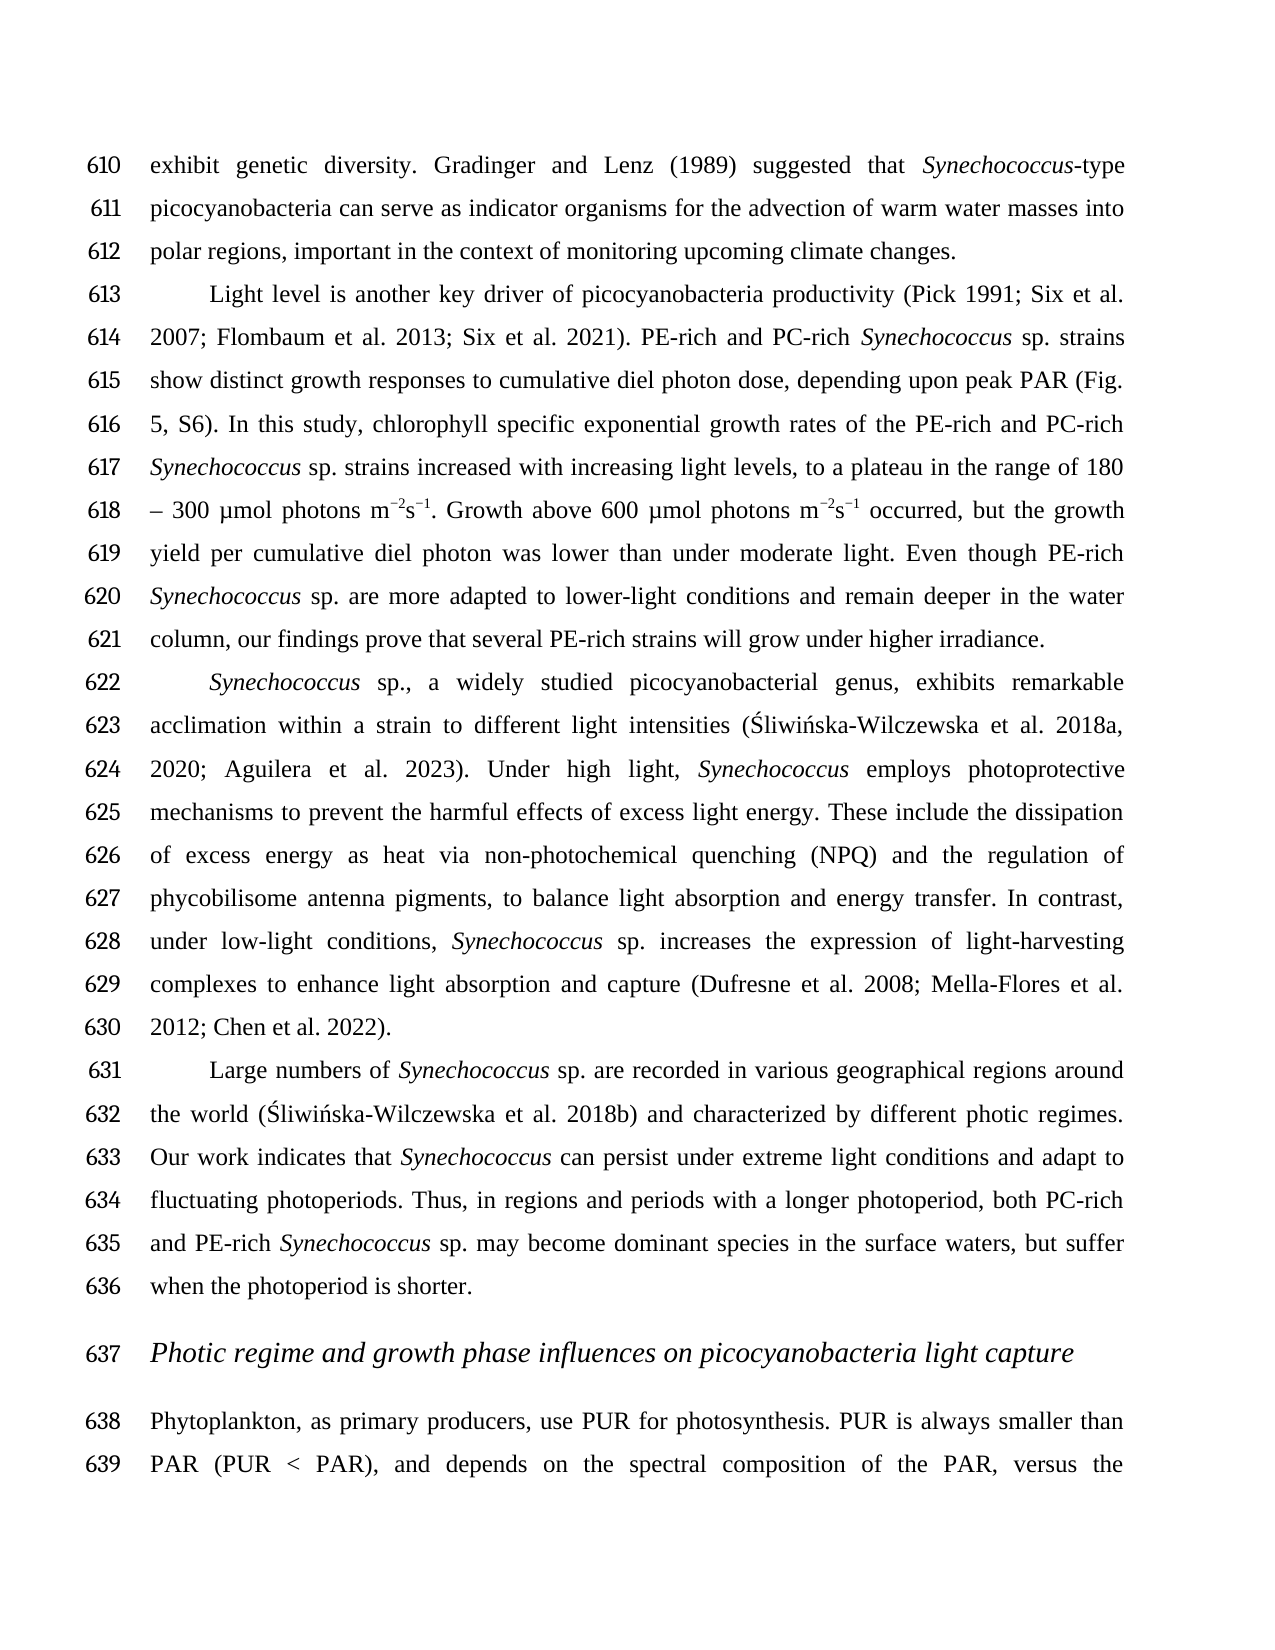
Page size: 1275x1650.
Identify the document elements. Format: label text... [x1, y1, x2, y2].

text Synechococcus sp., a widely studied picocyanobacterial genus, exhibits remarkable acclimation within a strain to different light intensities (Śliwińska-Wilczewska et al. 2018a, 2020; Aguilera et al. 2023). Under high light, Synechococcus employs photoprotective mechanisms to prevent the harmful effects of excess light energy. These include the dissipation of excess energy as heat via non-photochemical quenching (NPQ) and the regulation of phycobilisome antenna pigments, to balance light absorption and energy transfer. In contrast, under low-light conditions, Synechococcus sp. increases the expression of light-harvesting complexes to enhance light absorption and capture (Dufresne et al. 2008; Mella-Flores et al. 2012; Chen et al. 2022). [150, 667, 1125, 1041]
subtitle Photic regime and growth phase influences on picocyanobacteria light capture [150, 1335, 1125, 1369]
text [150, 1406, 1125, 1478]
text Large numbers of Synechococcus sp. are recorded in various geographical regions around the world (Śliwińska-Wilczewska et al. 2018b) and characterized by different photic regimes. Our work indicates that Synechococcus can persist under extreme light conditions and adapt to fluctuating photoperiods. Thus, in regions and periods with a longer photoperiod, both PC-rich and PE-rich Synechococcus sp. may become dominant species in the surface waters, but suffer when the photoperiod is shorter. [150, 1056, 1125, 1300]
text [150, 150, 1125, 265]
text Light level is another key driver of picocyanobacteria productivity (Pick 1991; Six et al. 2007; Flombaum et al. 2013; Six et al. 2021). PE-rich and PC-rich Synechococcus sp. strains show distinct growth responses to cumulative diel photon dose, depending upon peak PAR (Fig. 5, S6). In this study, chlorophyll specific exponential growth rates of the PE-rich and PC-rich Synechococcus sp. strains increased with increasing light levels, to a plateau in the range of 180 – 300 µmol photons m−2s−1. Growth above 600 µmol photons m−2s−1 occurred, but the growth yield per cumulative diel photon was lower than under moderate light. Even though PE-rich Synechococcus sp. are more adapted to lower-light conditions and remain deeper in the water column, our findings prove that several PE-rich strains will grow under higher irradiance. [150, 279, 1125, 653]
